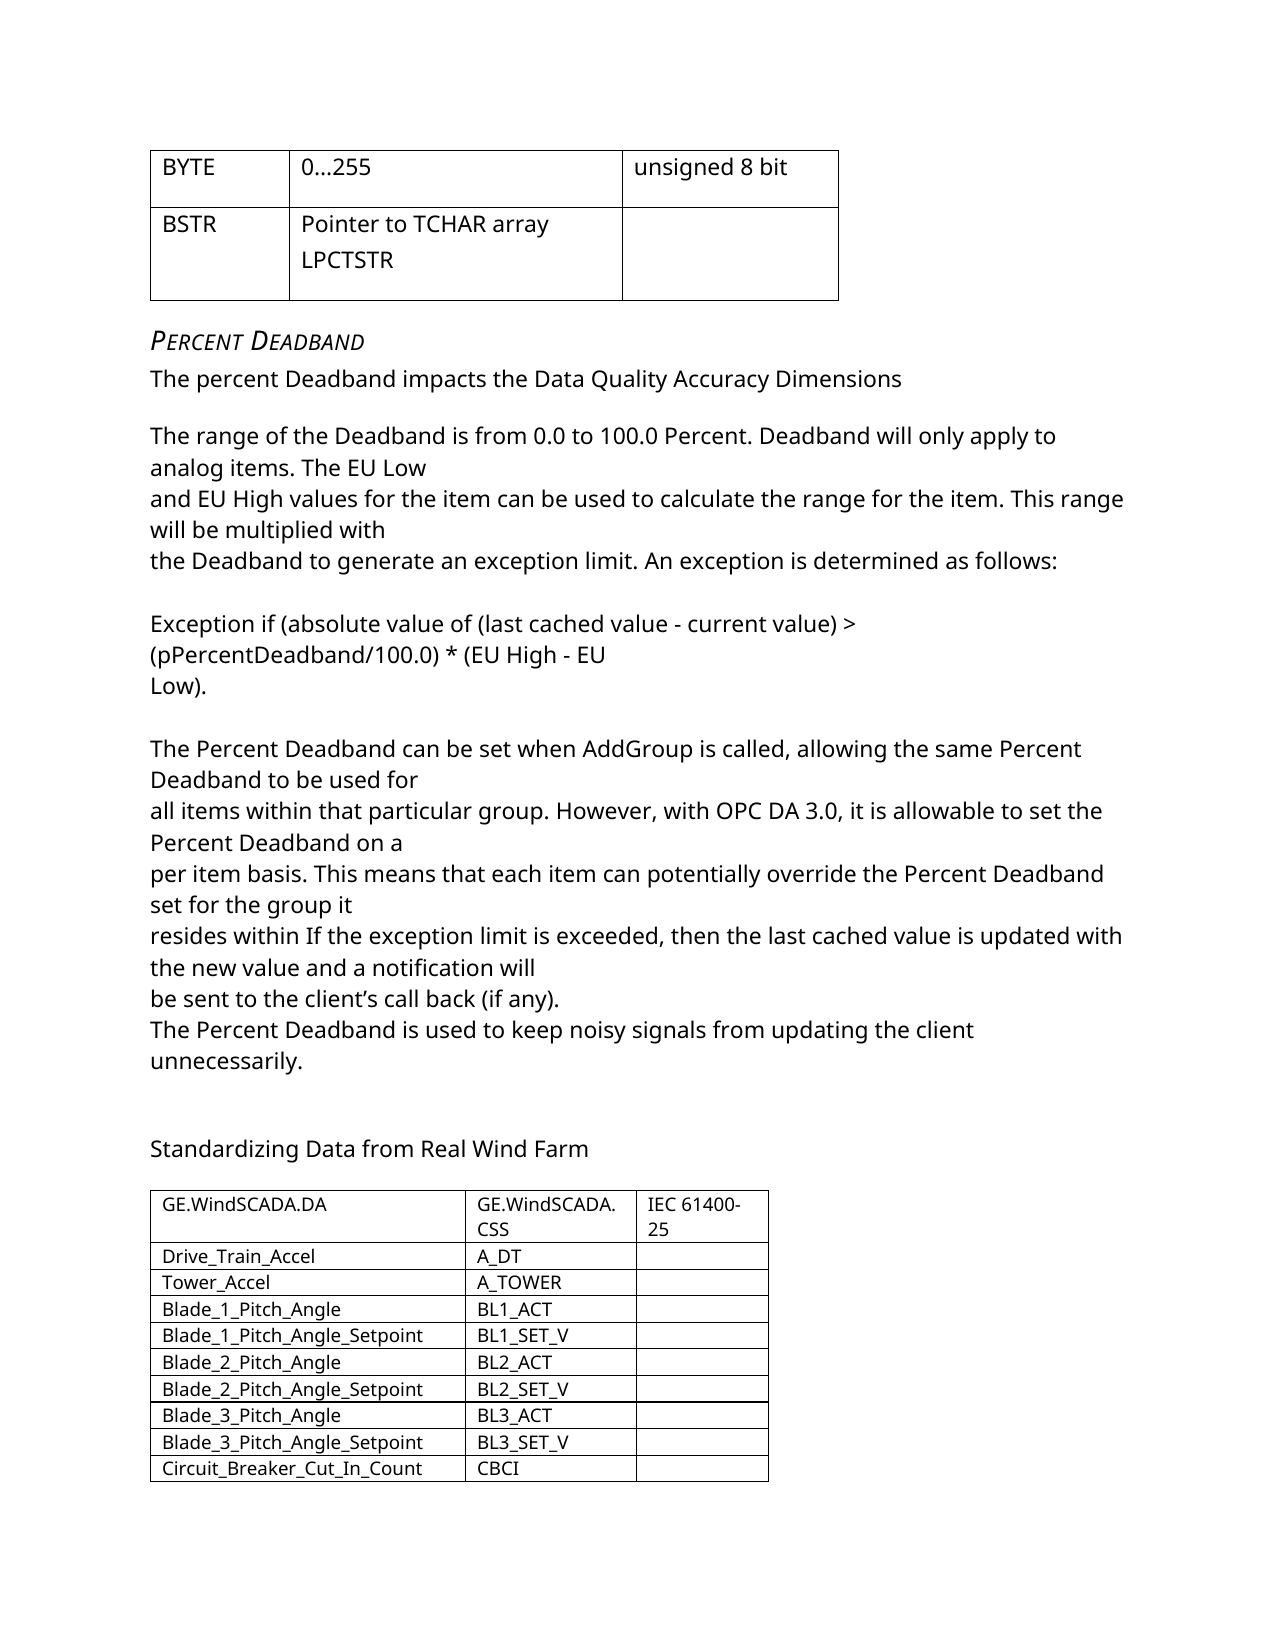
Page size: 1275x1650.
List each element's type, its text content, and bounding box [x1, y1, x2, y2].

table_cell Blade_2_Pitch_Angle_Setpoint [151, 1376, 465, 1401]
table_cell Blade_3_Pitch_Angle [151, 1403, 465, 1428]
text the Deadband to generate an exception limit. An exception is determined as follows: [150, 545, 1125, 576]
table_cell Pointer to TCHAR array LPCTSTR [290, 208, 622, 300]
table_cell A_DT [466, 1243, 636, 1269]
table_cell [637, 1270, 768, 1295]
table_cell Blade_1_Pitch_Angle [151, 1296, 465, 1322]
text The percent Deadband impacts the Data Quality Accuracy Dimensions [150, 363, 1125, 395]
table_cell [637, 1429, 768, 1454]
table_cell [637, 1349, 768, 1375]
text The Percent Deadband is used to keep noisy signals from updating the client unnecessarily. [150, 1014, 1125, 1076]
table_cell Blade_1_Pitch_Angle_Setpoint [151, 1323, 465, 1348]
table_cell Drive_Train_Accel [151, 1243, 465, 1269]
text Standardizing Data from Real Wind Farm [150, 1133, 1125, 1164]
table_cell BL3_SET_V [466, 1429, 636, 1454]
table_cell CBCI [466, 1456, 636, 1481]
table_cell BYTE [151, 151, 289, 207]
table_cell [623, 208, 838, 300]
table_cell Blade_3_Pitch_Angle_Setpoint [151, 1429, 465, 1454]
text The range of the Deadband is from 0.0 to 100.0 Percent. Deadband will only apply to analog items. The EU Low [150, 420, 1125, 483]
table_cell Tower_Accel [151, 1270, 465, 1295]
subtitle Percent Deadband [150, 322, 1125, 359]
text resides within If the exception limit is exceeded, then the last cached value is updated with the new value and a notification will [150, 920, 1125, 983]
table_cell BL3_ACT [466, 1403, 636, 1428]
table_cell BL1_SET_V [466, 1323, 636, 1348]
text be sent to the client’s call back (if any). [150, 983, 1125, 1014]
text Exception if (absolute value of (last cached value - current value) > (pPercentDeadband/100.0) * (EU High - EU [150, 608, 1125, 670]
table_cell BSTR [151, 208, 289, 300]
text and EU High values for the item can be used to calculate the range for the item. This range will be multiplied with [150, 483, 1125, 545]
table_cell [637, 1456, 768, 1481]
table_header IEC 61400-25 [637, 1191, 768, 1242]
table_cell [637, 1403, 768, 1428]
text per item basis. This means that each item can potentially override the Percent Deadband set for the group it [150, 858, 1125, 920]
table_cell Blade_2_Pitch_Angle [151, 1349, 465, 1375]
table_cell [637, 1296, 768, 1322]
table_cell [637, 1243, 768, 1269]
table_cell [637, 1323, 768, 1348]
table_cell BL2_SET_V [466, 1376, 636, 1401]
table_cell A_TOWER [466, 1270, 636, 1295]
text Low). [150, 670, 1125, 701]
table_header GE.WindSCADA.DA [151, 1191, 465, 1242]
table_header GE.WindSCADA.CSS [466, 1191, 636, 1242]
table_cell 0…255 [290, 151, 622, 207]
table_cell unsigned 8 bit [623, 151, 838, 207]
table_cell [637, 1376, 768, 1401]
table_cell BL2_ACT [466, 1349, 636, 1375]
table_cell BL1_ACT [466, 1296, 636, 1322]
table_cell Circuit_Breaker_Cut_In_Count [151, 1456, 465, 1481]
text all items within that particular group. However, with OPC DA 3.0, it is allowable to set the Percent Deadband on a [150, 795, 1125, 858]
text The Percent Deadband can be set when AddGroup is called, allowing the same Percent Deadband to be used for [150, 733, 1125, 795]
